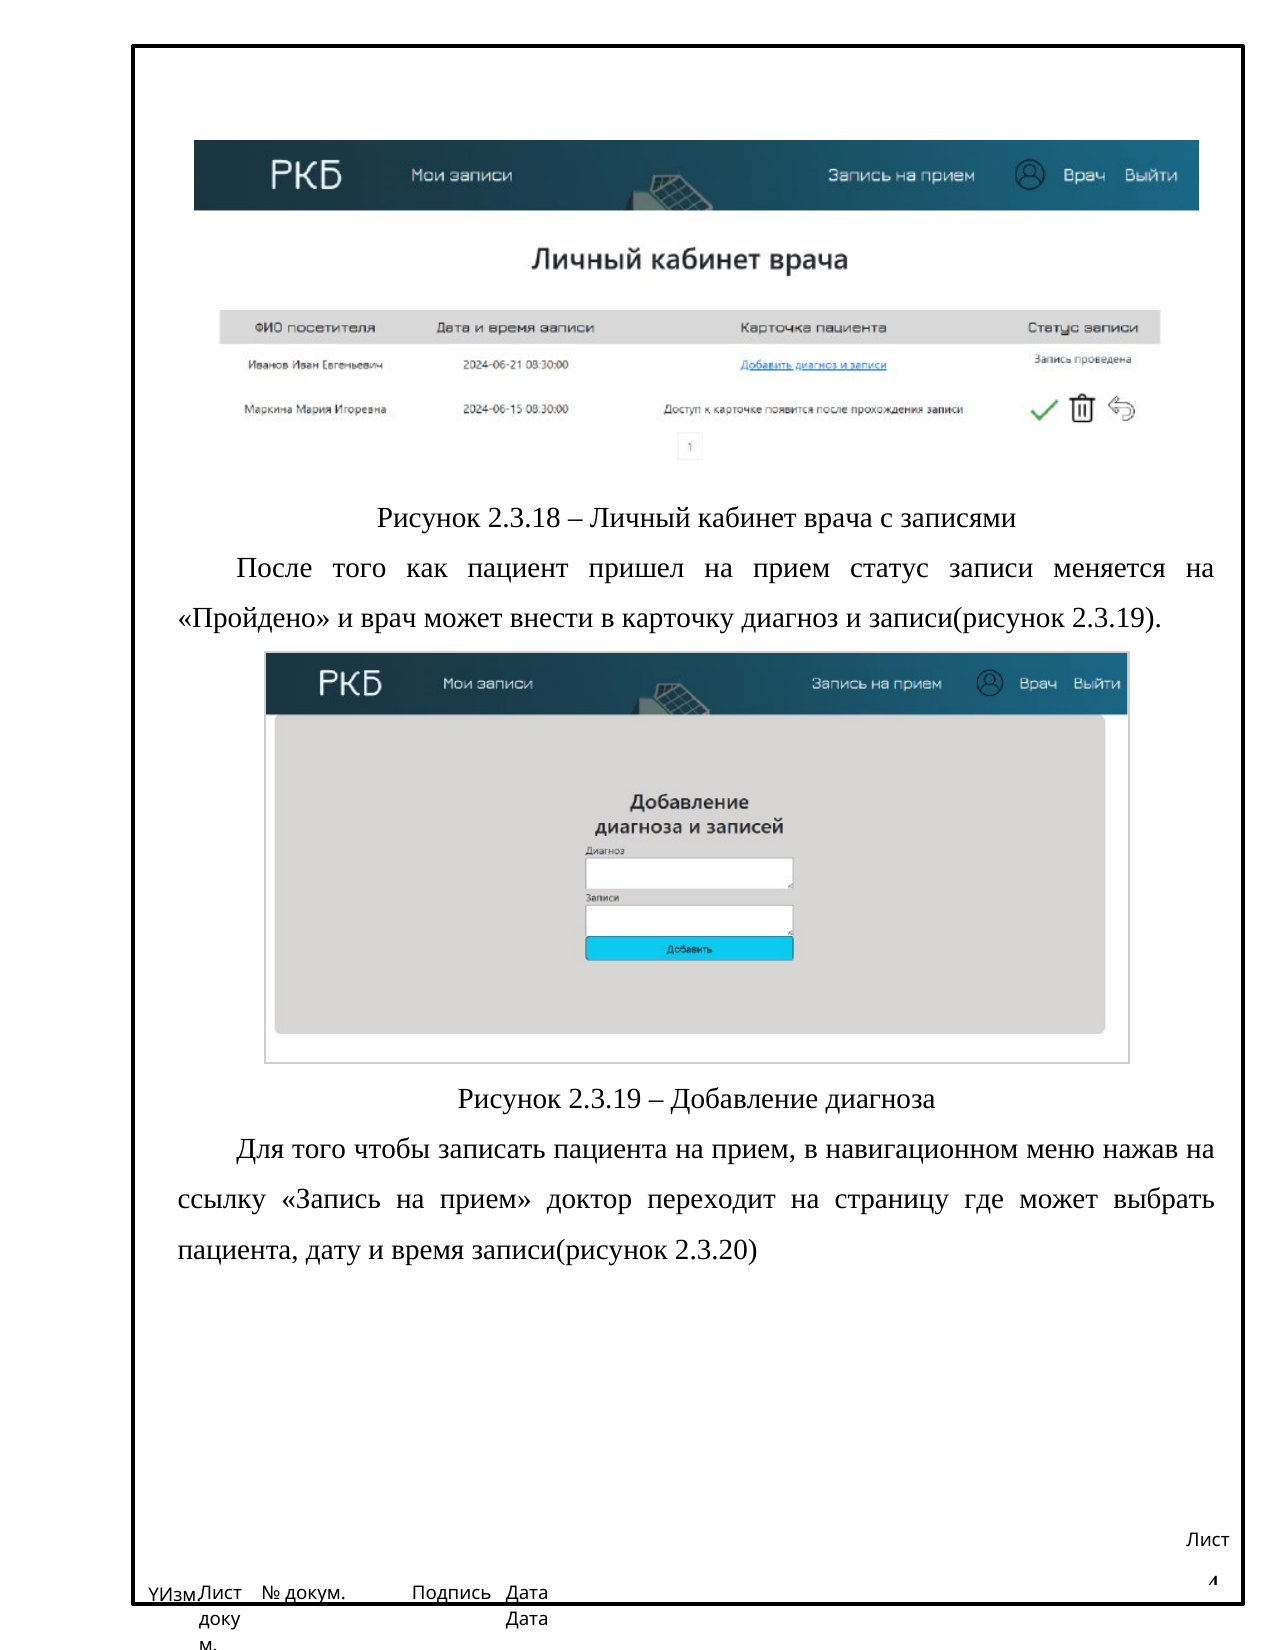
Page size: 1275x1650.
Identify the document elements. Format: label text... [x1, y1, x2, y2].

text Рисунок 2.3.19 – Добавление диагноза [177, 1081, 1216, 1114]
text После того как пациент пришел на прием статус записи меняется на «Пройдено» и врач может внести в карточку диагноз и записи(рисунок 2.3.19). [177, 550, 1216, 634]
picture [194, 140, 1199, 484]
picture [266, 653, 1128, 1062]
text Для того чтобы записать пациента на прием, в навигационном меню нажав на ссылку «Запись на прием» доктор переходит на страницу где может выбрать пациента, дату и время записи(рисунок 2.3.20) [177, 1131, 1216, 1266]
text Рисунок 2.3.18 – Личный кабинет врача с записями [177, 500, 1216, 533]
